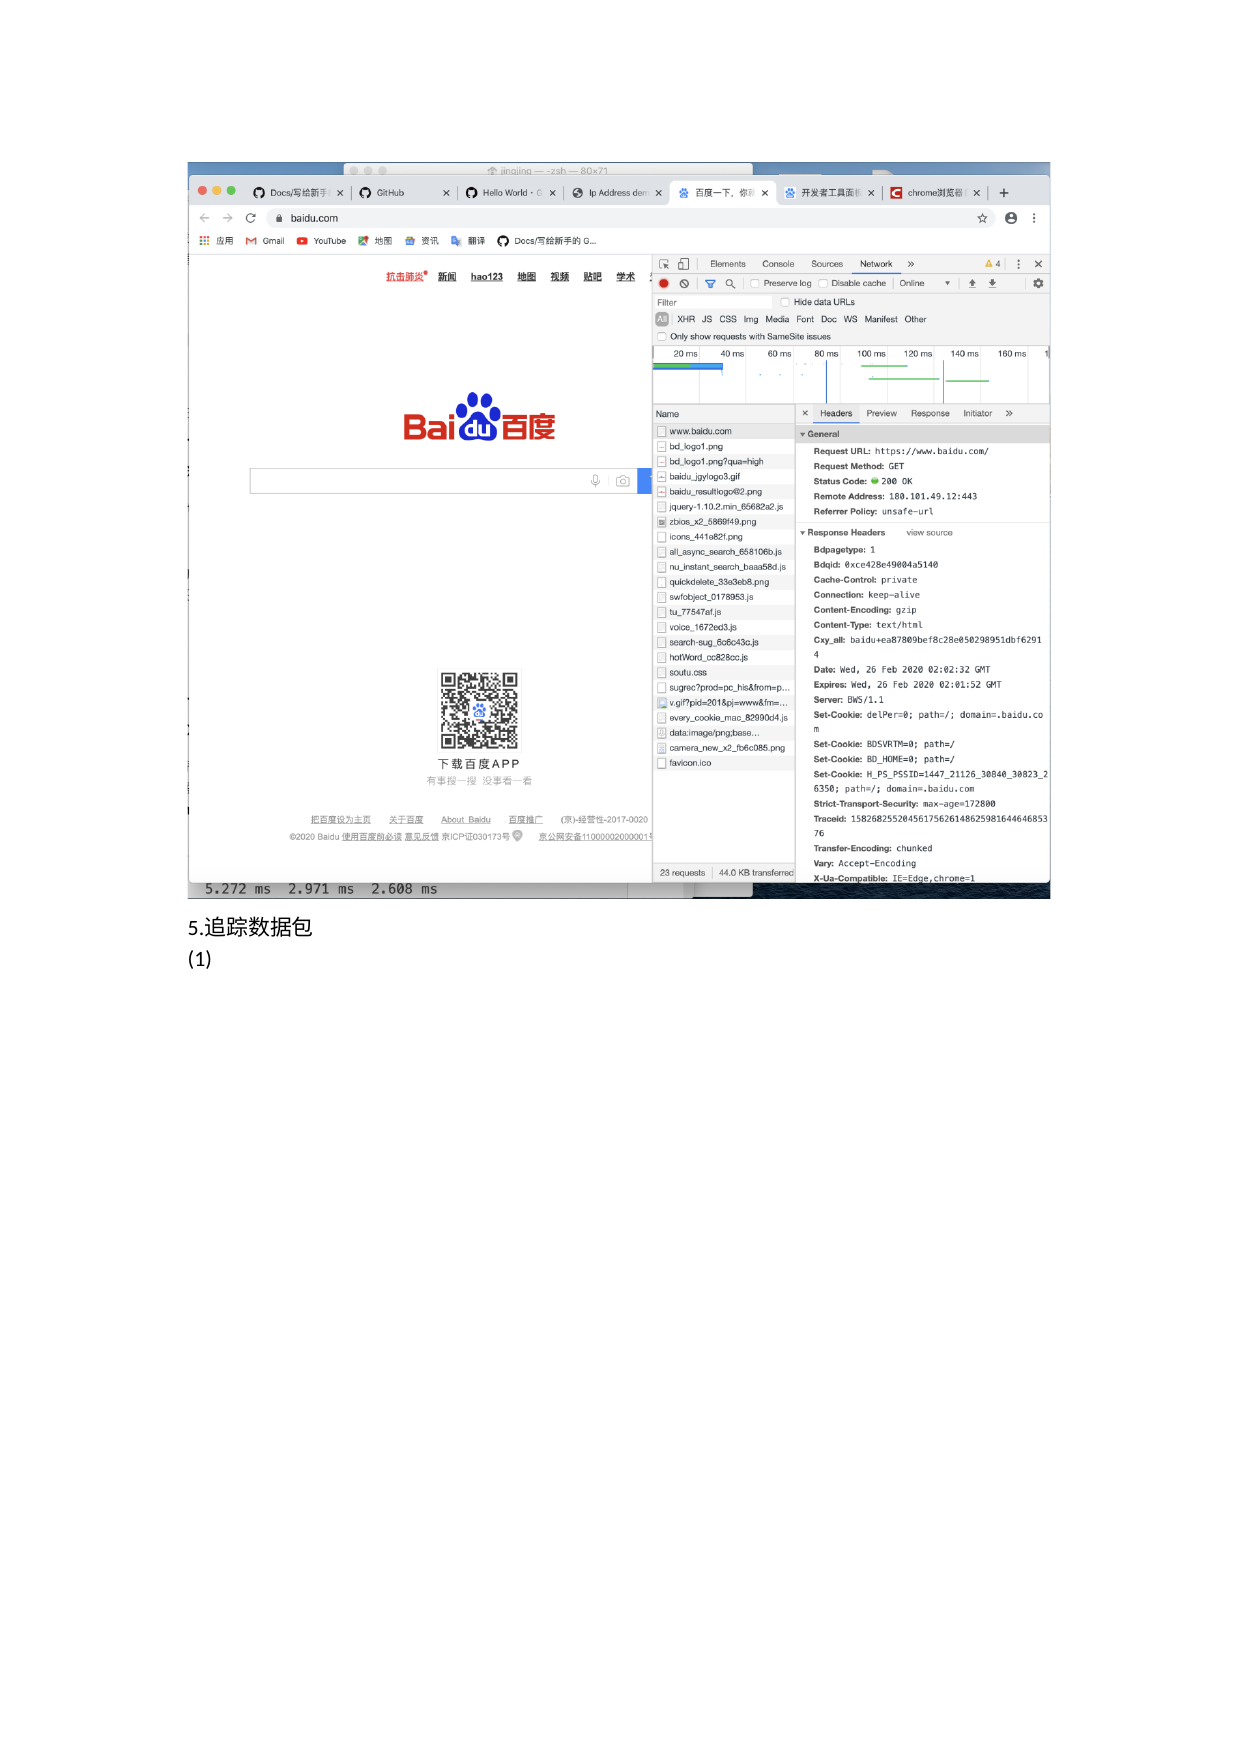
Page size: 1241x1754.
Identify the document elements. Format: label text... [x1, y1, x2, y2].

list 追踪数据包 [187, 909, 1053, 942]
list (1) [187, 942, 1053, 974]
picture [187, 162, 1051, 899]
